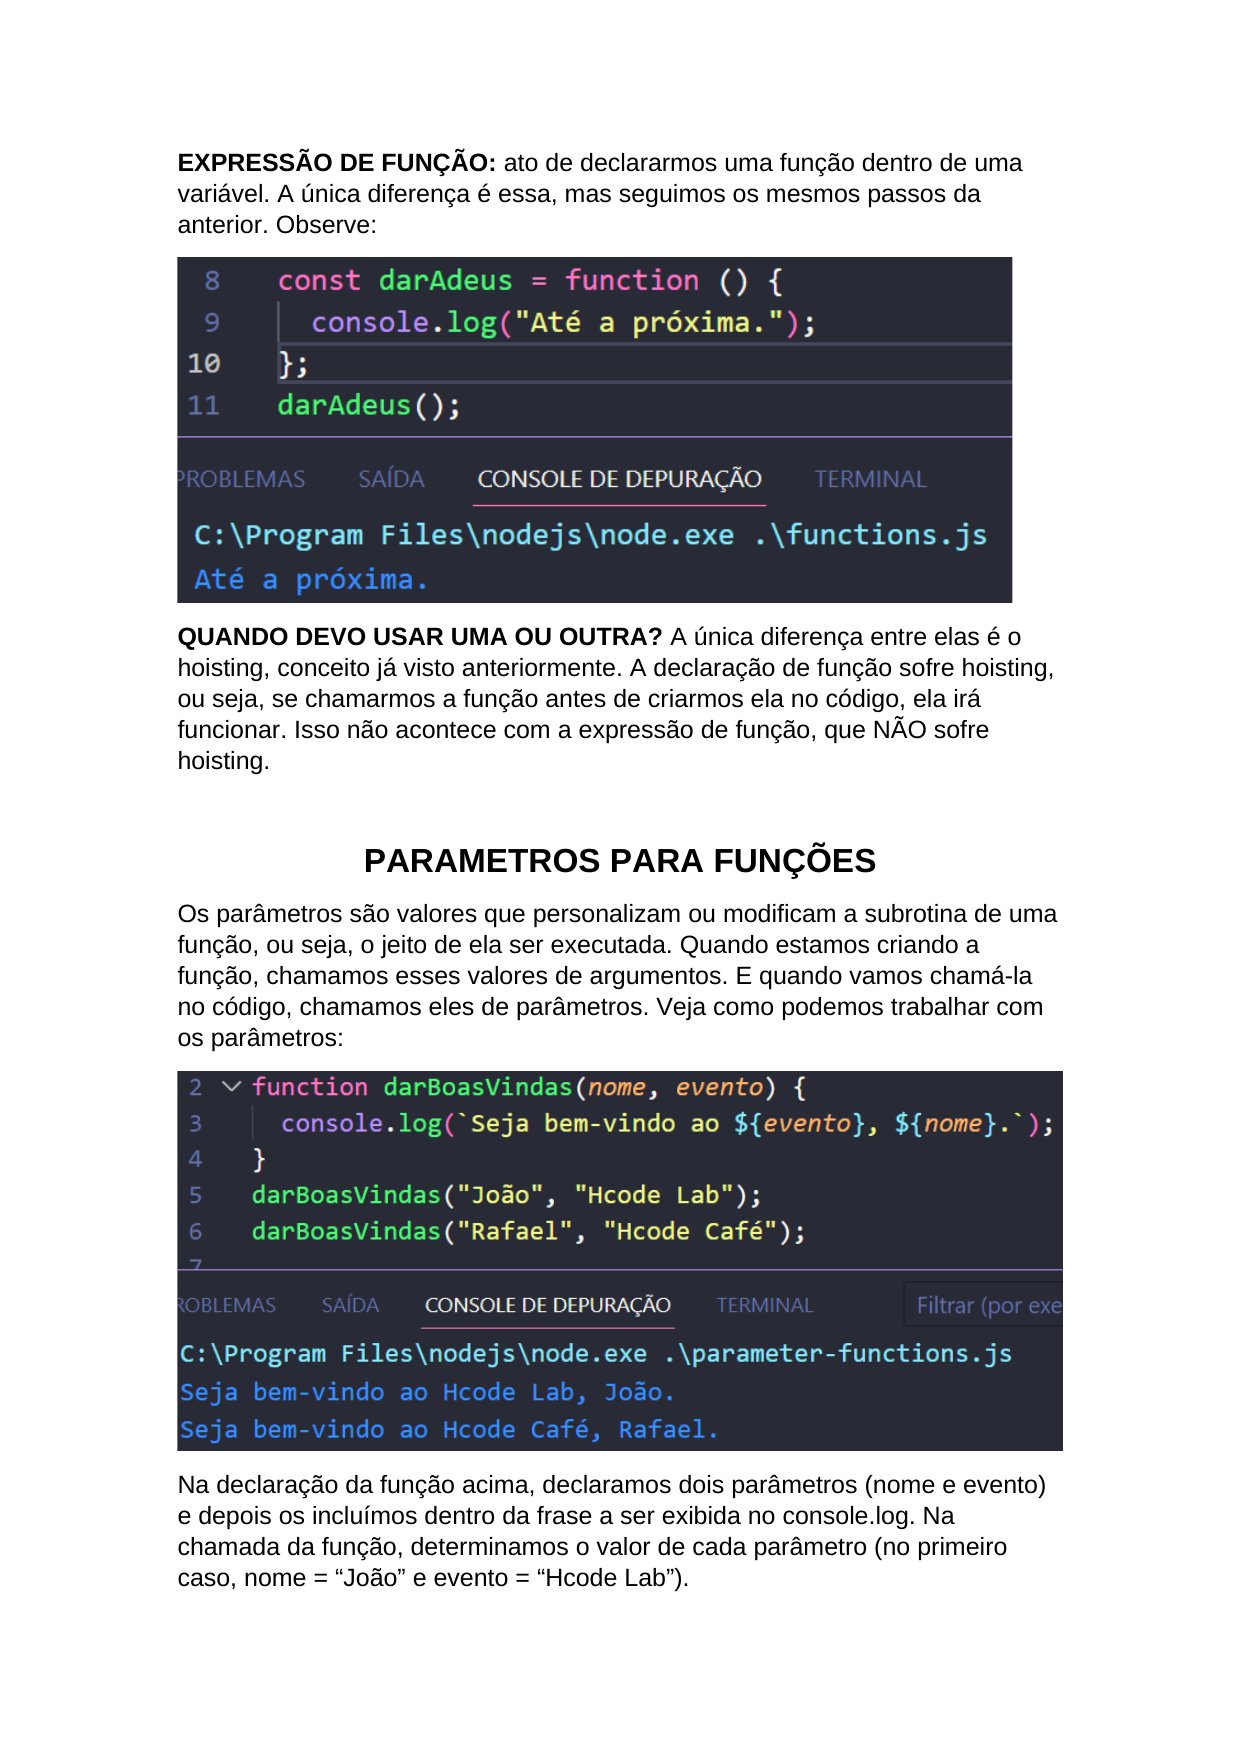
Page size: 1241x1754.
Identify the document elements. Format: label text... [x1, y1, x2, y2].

text QUANDO DEVO USAR UMA OU OUTRA? A única diferença entre elas é o hoisting, conceito já visto anteriormente. A declaração de função sofre hoisting, ou seja, se chamarmos a função antes de criarmos ela no código, ela irá funcionar. Isso não acontece com a expressão de função, que NÃO sofre hoisting. [177, 621, 1063, 774]
picture [177, 257, 1013, 603]
text Os parâmetros são valores que personalizam ou modificam a subrotina de uma função, ou seja, o jeito de ela ser executada. Quando estamos criando a função, chamamos esses valores de argumentos. E quando vamos chamá-la no código, chamamos eles de parâmetros. Veja como podemos trabalhar com os parâmetros: [177, 899, 1063, 1052]
text PARAMETROS PARA FUNÇÕES [177, 841, 1063, 879]
text EXPRESSÃO DE FUNÇÃO: ato de declararmos uma função dentro de uma variável. A única diferença é essa, mas seguimos os mesmos passos da anterior. Observe: [177, 148, 1063, 238]
picture [177, 1071, 1063, 1451]
text Na declaração da função acima, declaramos dois parâmetros (nome e evento) e depois os incluímos dentro da frase a ser exibida no console.log. Na chamada da função, determinamos o valor de cada parâmetro (no primeiro caso, nome = “João” e evento = “Hcode Lab”). [177, 1470, 1063, 1592]
